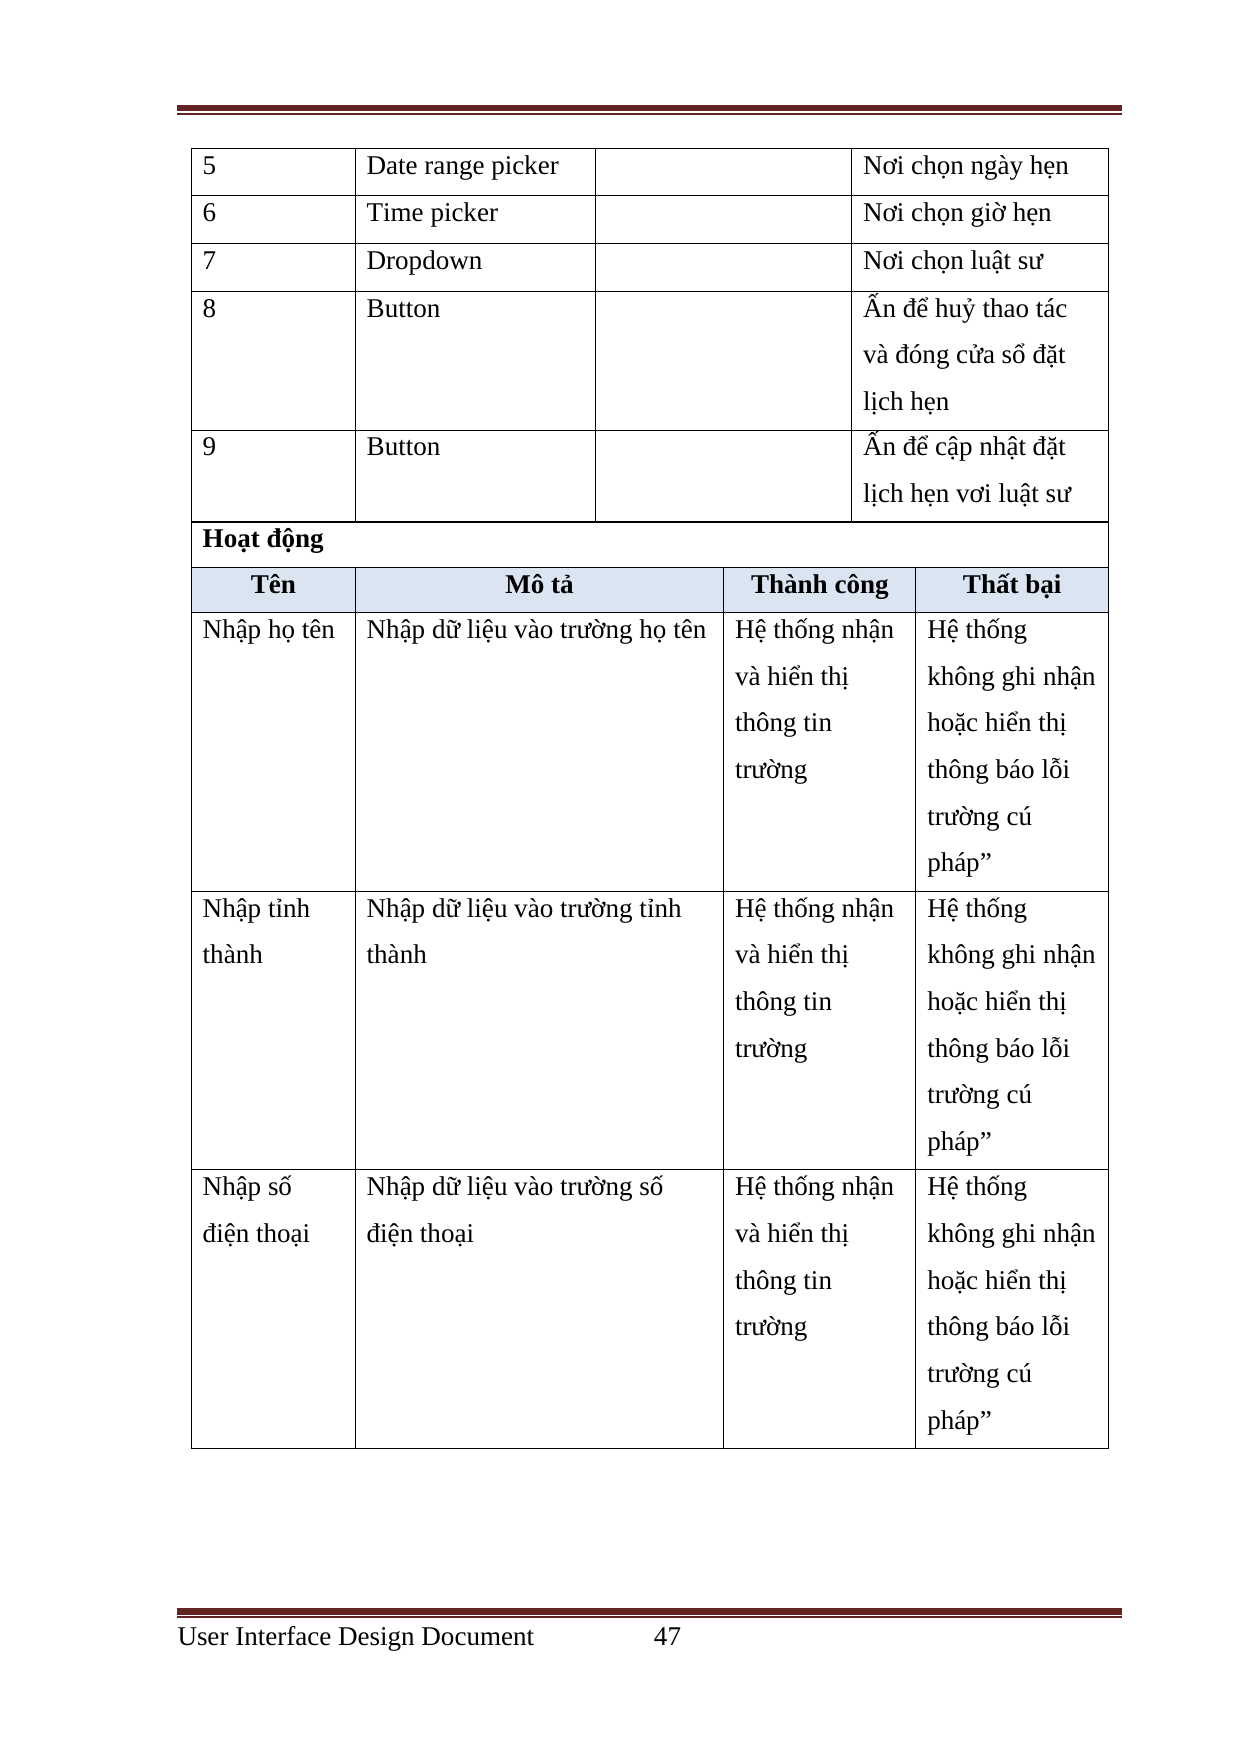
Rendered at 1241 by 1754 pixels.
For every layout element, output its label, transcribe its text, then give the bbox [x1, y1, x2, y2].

table_cell [596, 196, 851, 243]
table_cell Nhập tỉnh thành [192, 892, 355, 1169]
table_cell 9 [192, 431, 355, 521]
table_cell Ấn để huỷ thao tác và đóng cửa sổ đặt lịch hẹn [852, 292, 1108, 429]
table_cell Nhập họ tên [192, 613, 355, 891]
table_cell Button [356, 431, 595, 521]
table_cell Nơi chọn giờ hẹn [852, 196, 1108, 243]
table_cell Ấn để cập nhật đặt lịch hẹn vơi luật sư [852, 431, 1108, 521]
table_cell Thất bại [916, 568, 1108, 612]
table_cell 8 [192, 292, 355, 429]
table_cell [596, 431, 851, 521]
table_cell Hệ thống không ghi nhận hoặc hiển thị thông báo lỗi trường cú pháp” [916, 892, 1108, 1169]
table_cell Nhập dữ liệu vào trường họ tên [356, 613, 723, 891]
table_cell Hệ thống nhận và hiển thị thông tin trường [724, 892, 915, 1169]
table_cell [916, 1170, 1108, 1448]
table_cell Nơi chọn luật sư [852, 244, 1108, 291]
table_cell Button [356, 292, 595, 429]
table_cell 5 [192, 149, 355, 195]
table_cell Date range picker [356, 149, 595, 195]
table_cell Hệ thống nhận và hiển thị thông tin trường [724, 613, 915, 891]
table_cell Nhập dữ liệu vào trường số điện thoại [356, 1170, 723, 1448]
table_cell Mô tả [356, 568, 723, 612]
table_cell Hệ thống không ghi nhận hoặc hiển thị thông báo lỗi trường cú pháp” [916, 613, 1108, 891]
table_cell [596, 244, 851, 291]
table_cell Time picker [356, 196, 595, 243]
table_cell Nhập số điện thoại [192, 1170, 355, 1448]
table_cell Thành công [724, 568, 915, 612]
table_cell Nhập dữ liệu vào trường tỉnh thành [356, 892, 723, 1169]
table_cell Dropdown [356, 244, 595, 291]
table_cell [596, 149, 851, 195]
table_cell Tên [192, 568, 355, 612]
table_cell Hoạt động [192, 523, 1108, 567]
table_cell [596, 292, 851, 429]
table_cell Nơi chọn ngày hẹn [852, 149, 1108, 195]
table_cell 6 [192, 196, 355, 243]
table_cell 7 [192, 244, 355, 291]
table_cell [724, 1170, 915, 1448]
